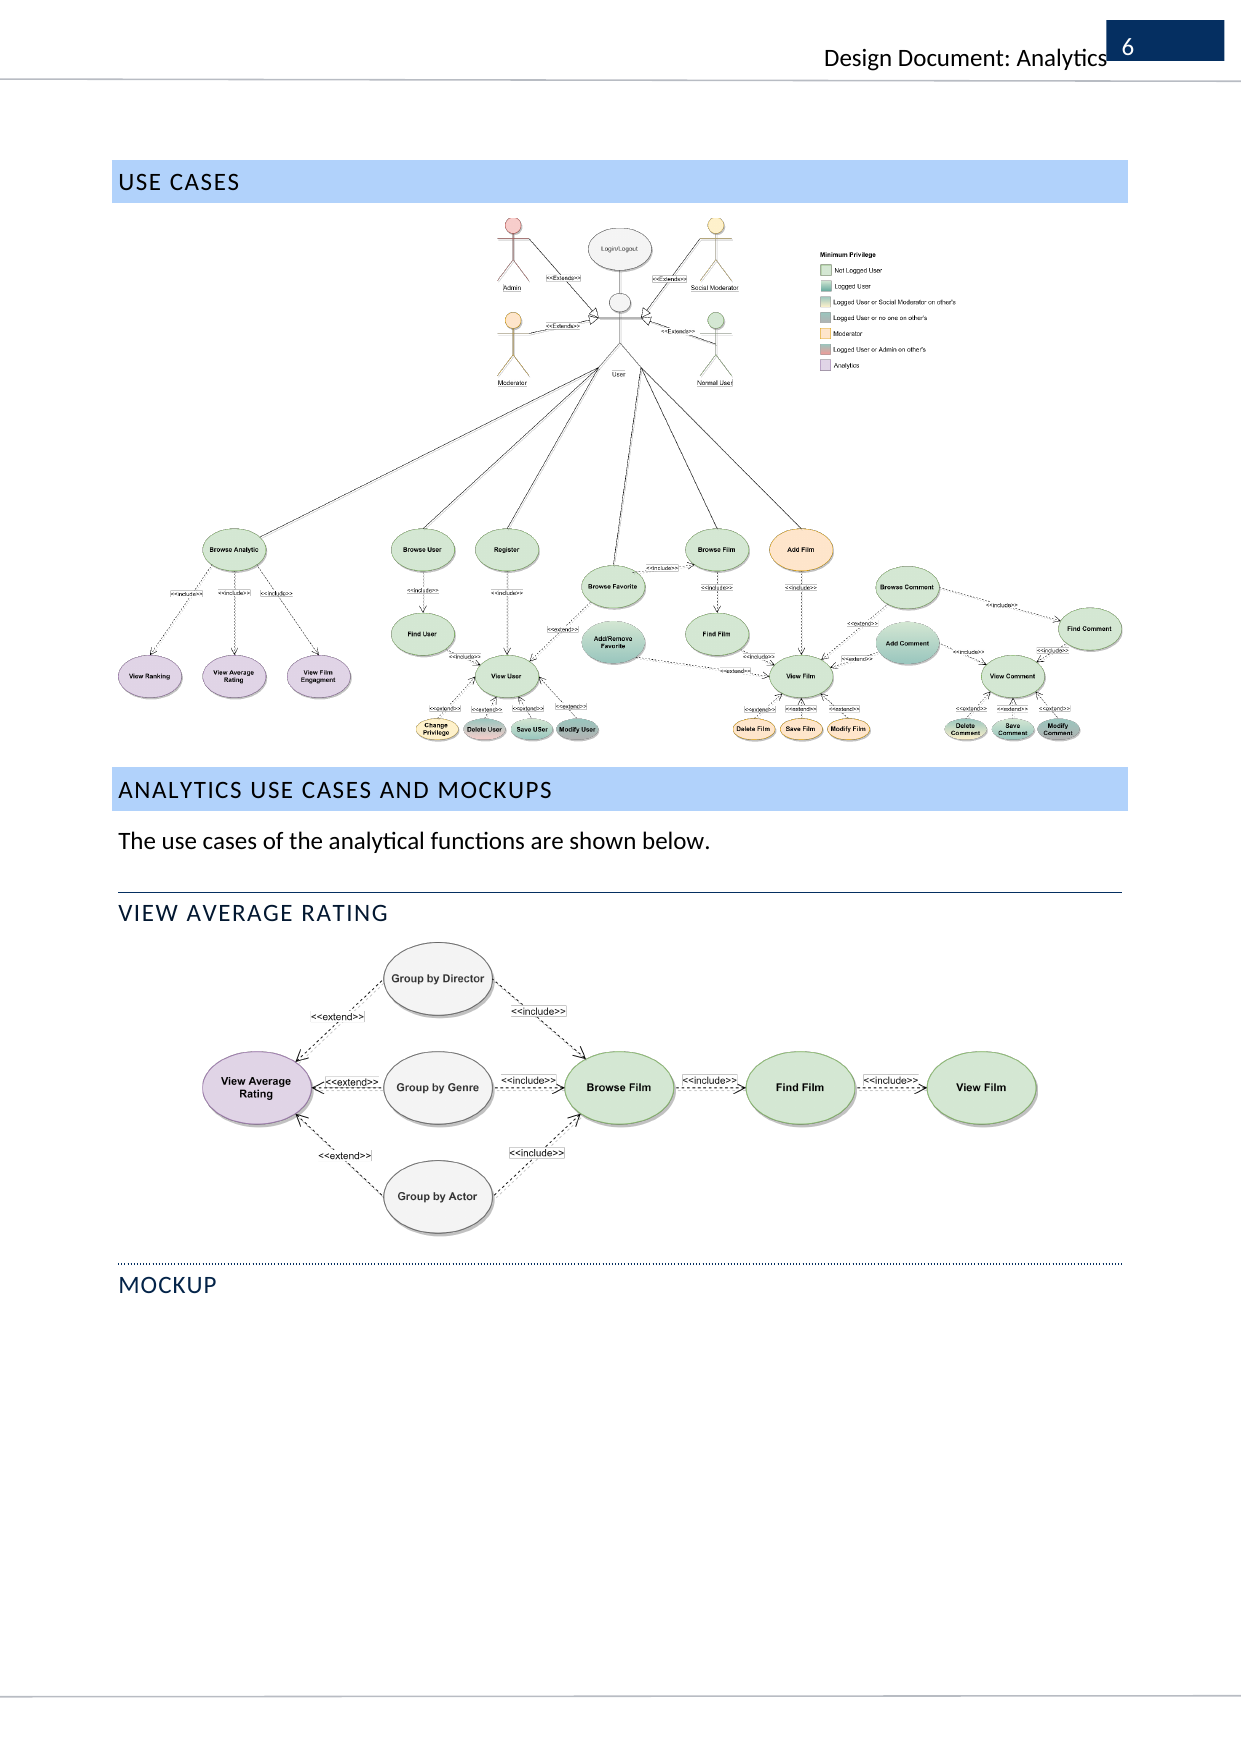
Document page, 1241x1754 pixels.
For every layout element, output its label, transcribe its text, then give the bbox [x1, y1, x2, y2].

subtitle View Average Rating [118, 893, 1122, 928]
picture [202, 942, 1038, 1238]
text The use cases of the analytical functions are shown below. [118, 825, 1122, 856]
picture [118, 218, 1123, 743]
subtitle Analytics Use Cases And Mockups [118, 774, 1122, 804]
subtitle Mockup [118, 1263, 1122, 1299]
subtitle Use Cases [118, 166, 1122, 197]
